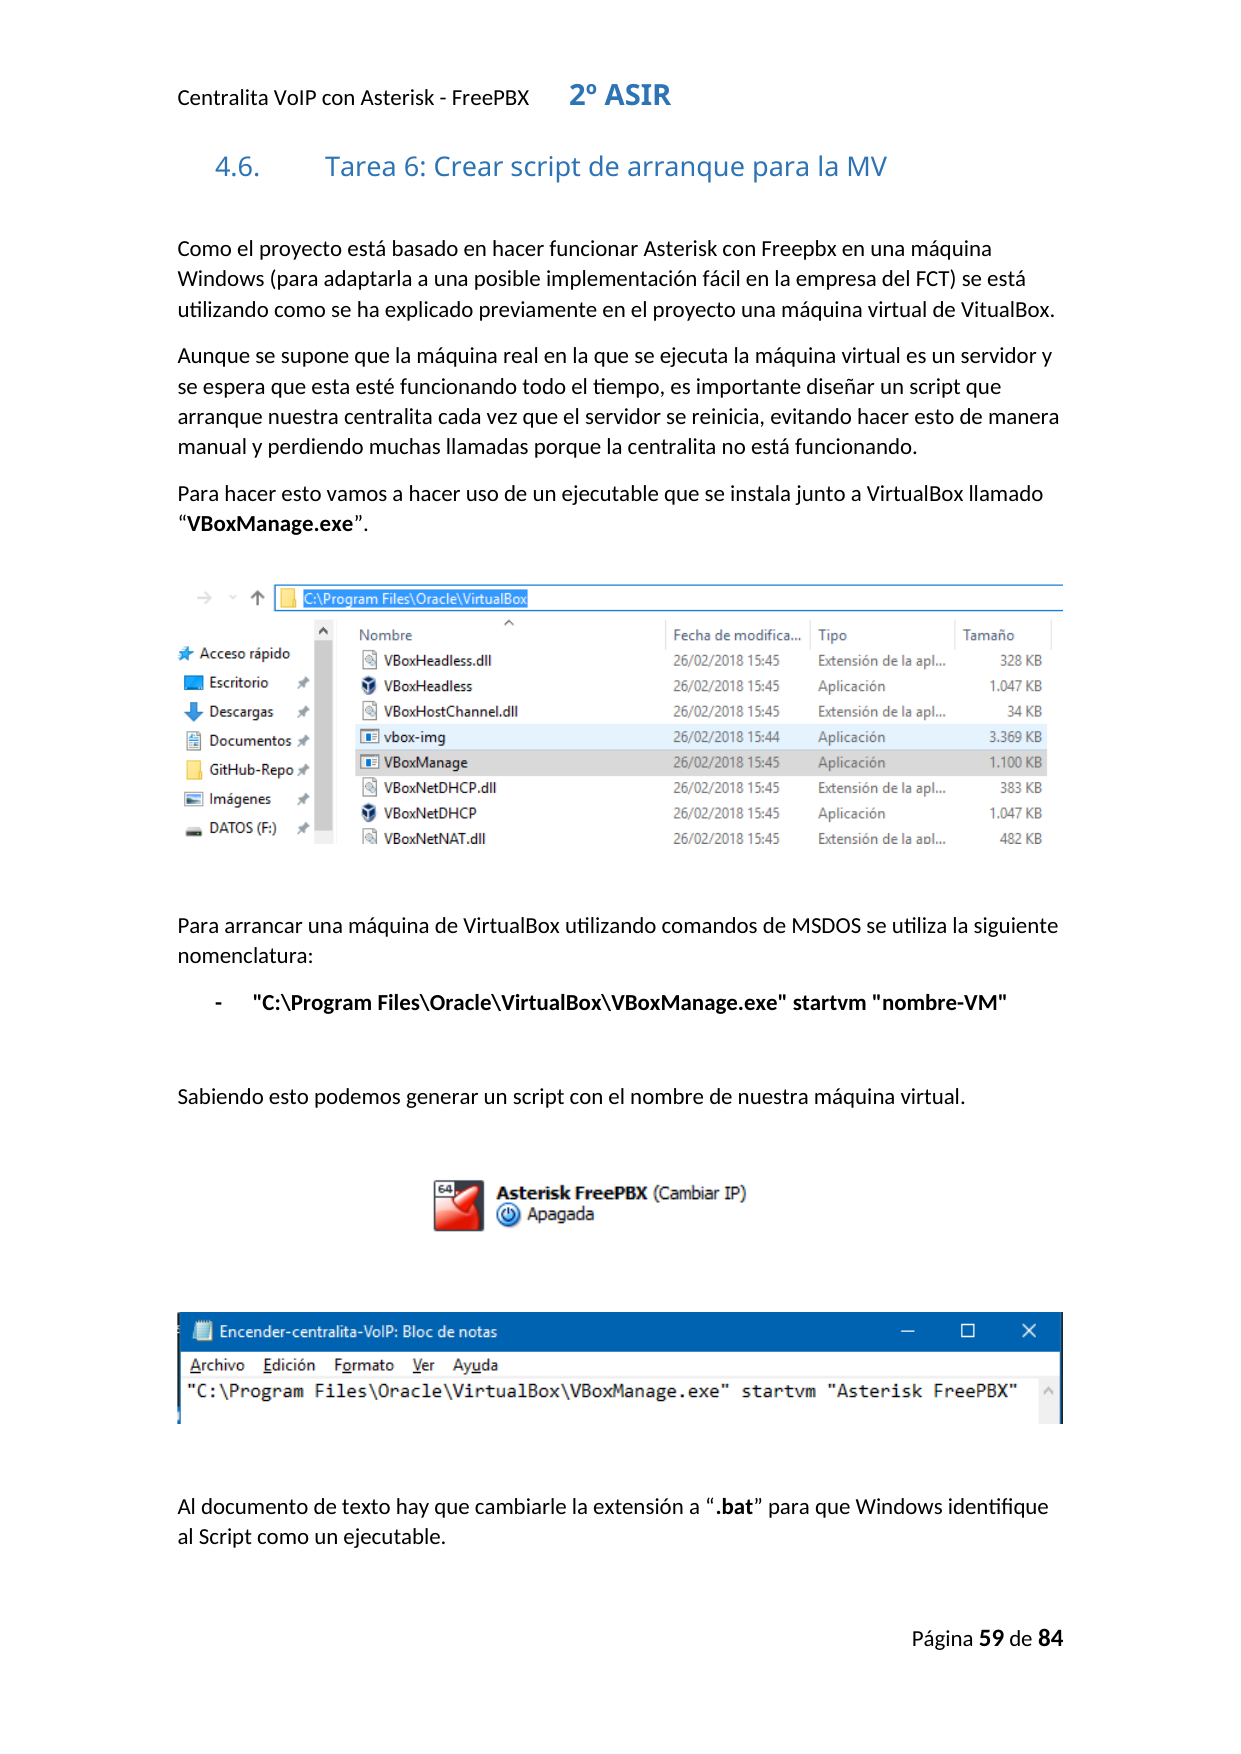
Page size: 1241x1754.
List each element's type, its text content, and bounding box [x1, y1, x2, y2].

picture [431, 1171, 779, 1241]
text Sabiendo esto podemos generar un script con el nombre de nuestra máquina virtual. [177, 1082, 1063, 1110]
text Como el proyecto está basado en hacer funcionar Asterisk con Freepbx en una máquina Windows (para adaptarla a una posible implementación fácil en la empresa del FCT) se está utilizando como se ha explicado previamente en el proyecto una máquina virtual de VitualBox. [177, 234, 1063, 323]
text Para hacer esto vamos a hacer uso de un ejecutable que se instala junto a VirtualBox llamado “VBoxManage.exe”. [177, 479, 1063, 537]
picture [177, 582, 1063, 844]
text Para arrancar una máquina de VirtualBox utilizando comandos de MSDOS se utiliza la siguiente nomenclatura: [177, 911, 1063, 969]
text Aunque se supone que la máquina real en la que se ejecuta la máquina virtual es un servidor y se espera que esta esté funcionando todo el tiempo, es importante diseñar un script que arranque nuestra centralita cada vez que el servidor se reinicia, evitando hacer esto de manera manual y perdiendo muchas llamadas porque la centralita no está funcionando. [177, 342, 1063, 460]
text Al documento de texto hay que cambiarle la extensión a “.bat” para que Windows identifique al Script como un ejecutable. [177, 1492, 1063, 1550]
list "C:\Program Files\Oracle\VirtualBox\VBoxManage.exe" startvm "nombre-VM" [215, 988, 1063, 1016]
picture [177, 1312, 1063, 1424]
subtitle Tarea 6: Crear script de arranque para la MV [215, 148, 1063, 184]
